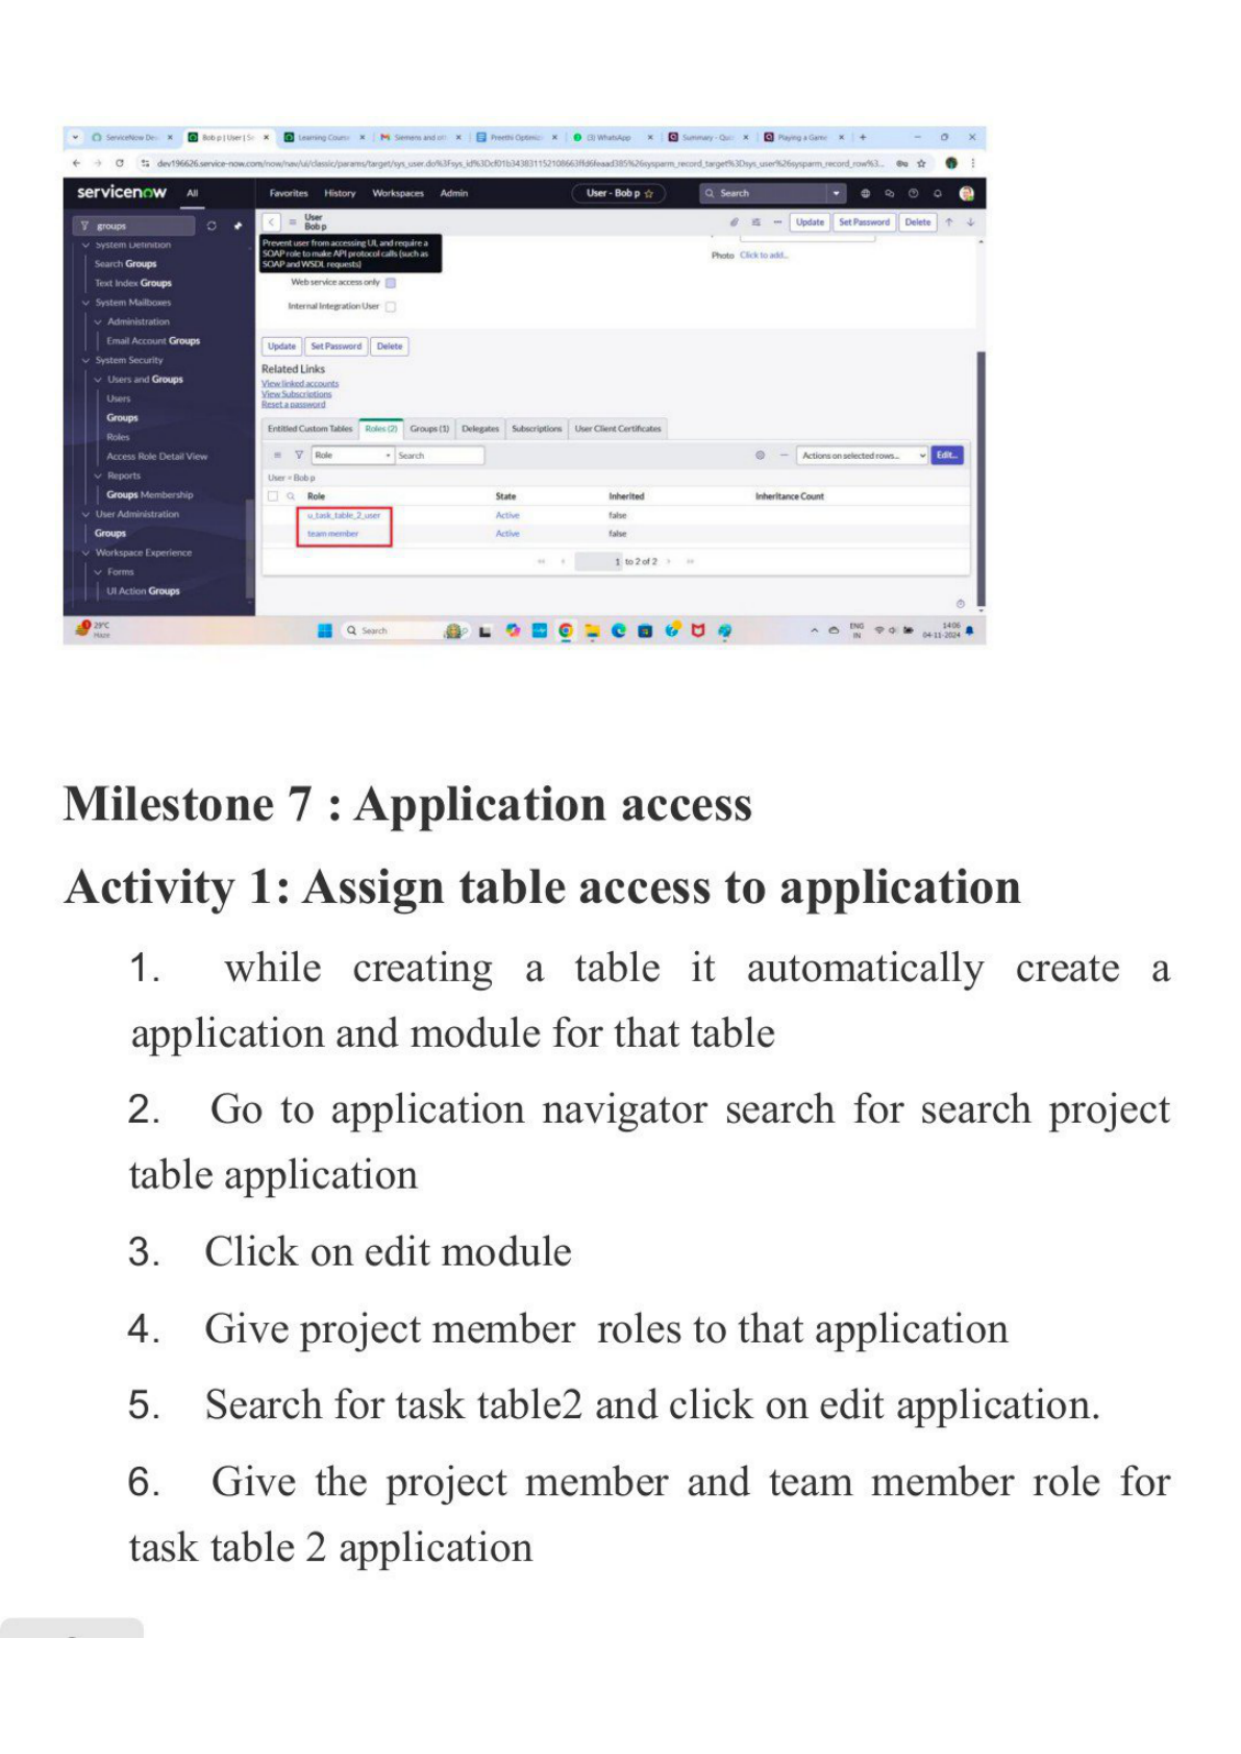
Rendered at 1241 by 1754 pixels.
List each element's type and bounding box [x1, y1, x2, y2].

picture [0, 116, 1241, 1638]
